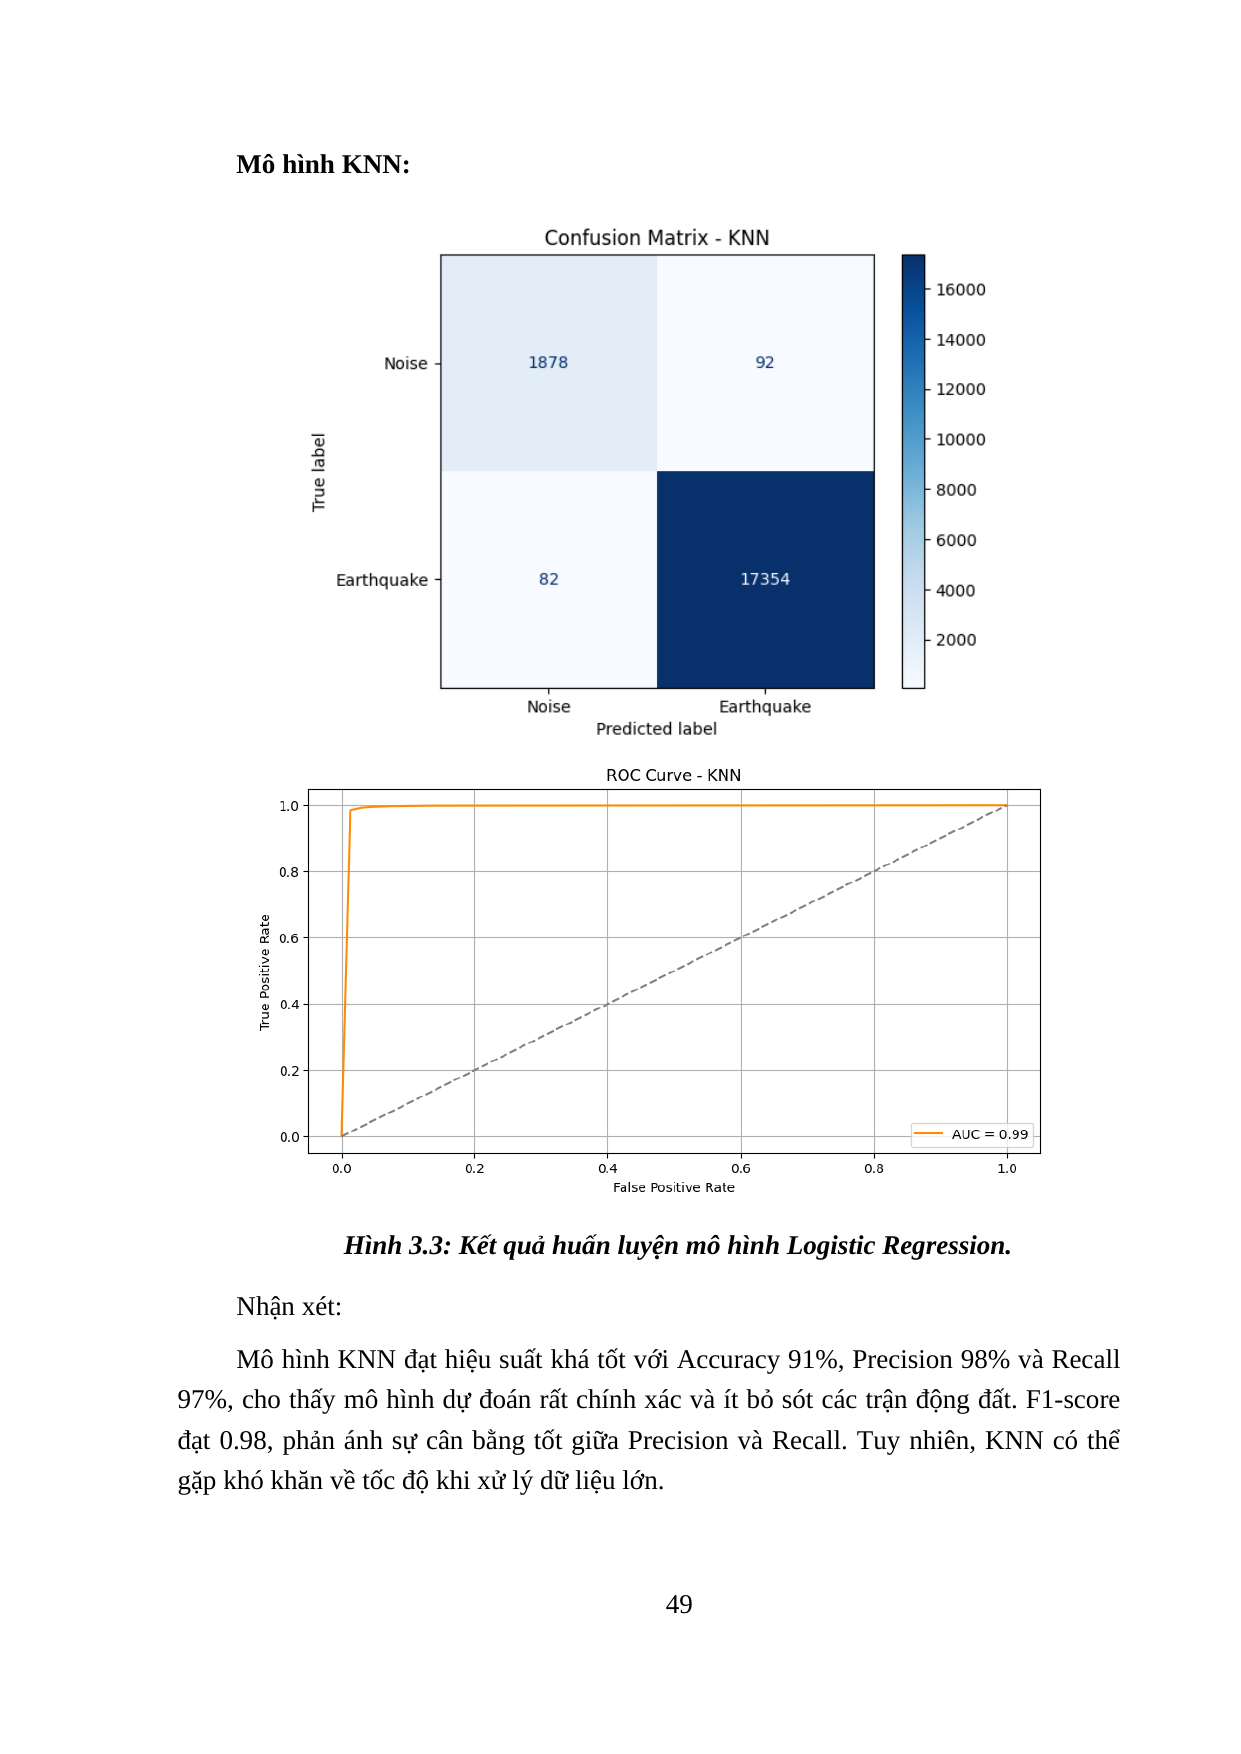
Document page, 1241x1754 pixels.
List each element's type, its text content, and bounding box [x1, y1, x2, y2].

text Nhận xét: [177, 1290, 1122, 1321]
picture [250, 758, 1049, 1203]
text Mô hình KNN: [177, 148, 1122, 179]
picture [301, 217, 998, 750]
text Mô hình KNN đạt hiệu suất khá tốt với Accuracy 91%, Precision 98% và Recall 97%, cho thấy mô hình dự đoán rất chính xác và ít bỏ sót các trận động đất. F1-score đạt 0.98, phản ánh sự cân bằng tốt giữa Precision và Recall. Tuy nhiên, KNN có thể gặp khó khăn về tốc độ khi xử lý dữ liệu lớn. [177, 1343, 1122, 1495]
